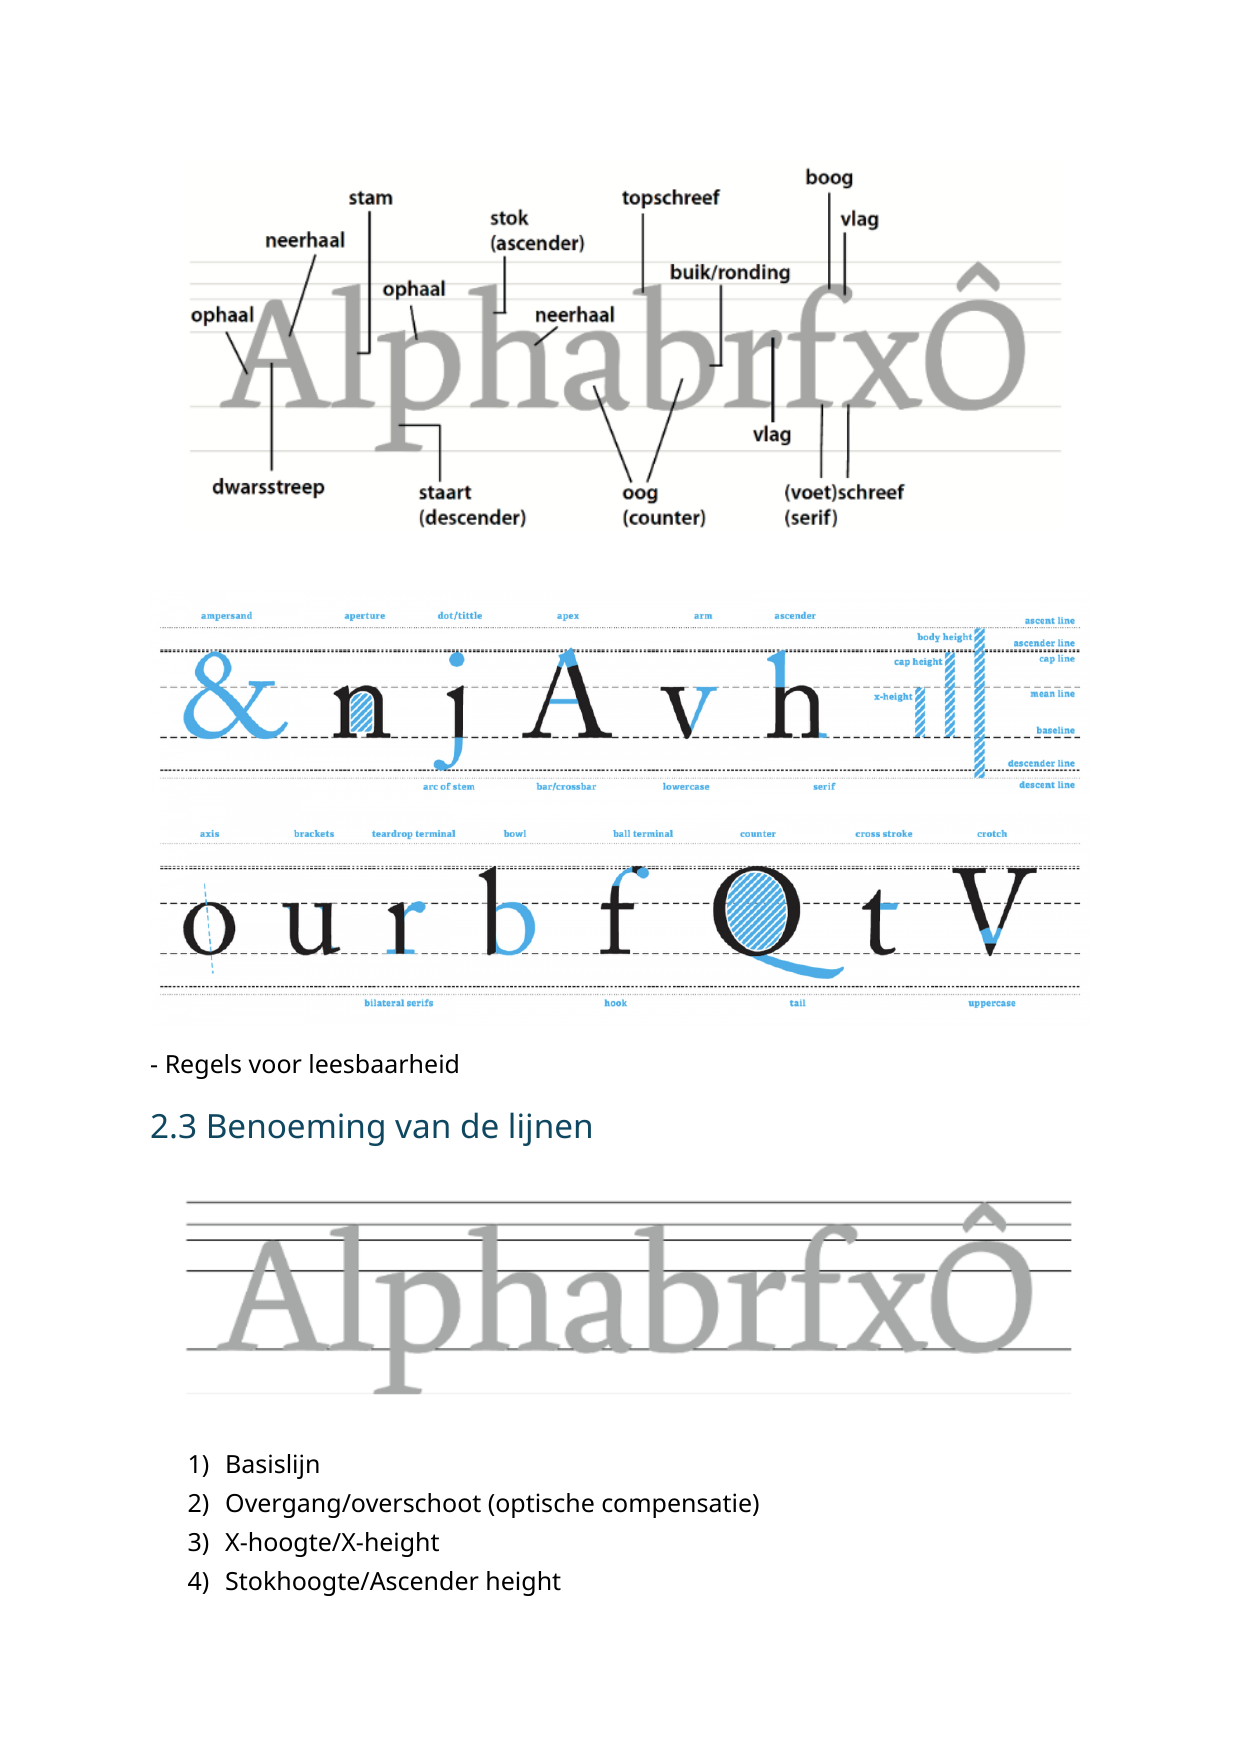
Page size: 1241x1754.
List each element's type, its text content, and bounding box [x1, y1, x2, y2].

list Stokhoogte/Ascender height [187, 1564, 1090, 1598]
subtitle 2.3 Benoeming van de lijnen [150, 1103, 1090, 1148]
list Overgang/overschoot (optische compensatie) [187, 1486, 1090, 1520]
picture [150, 589, 1091, 1026]
picture [150, 150, 1091, 568]
list X-hoogte/X-height [187, 1525, 1090, 1559]
list Basislijn [187, 1446, 1090, 1481]
text - Regels voor leesbaarheid [150, 1047, 1090, 1081]
picture [150, 1163, 1091, 1425]
